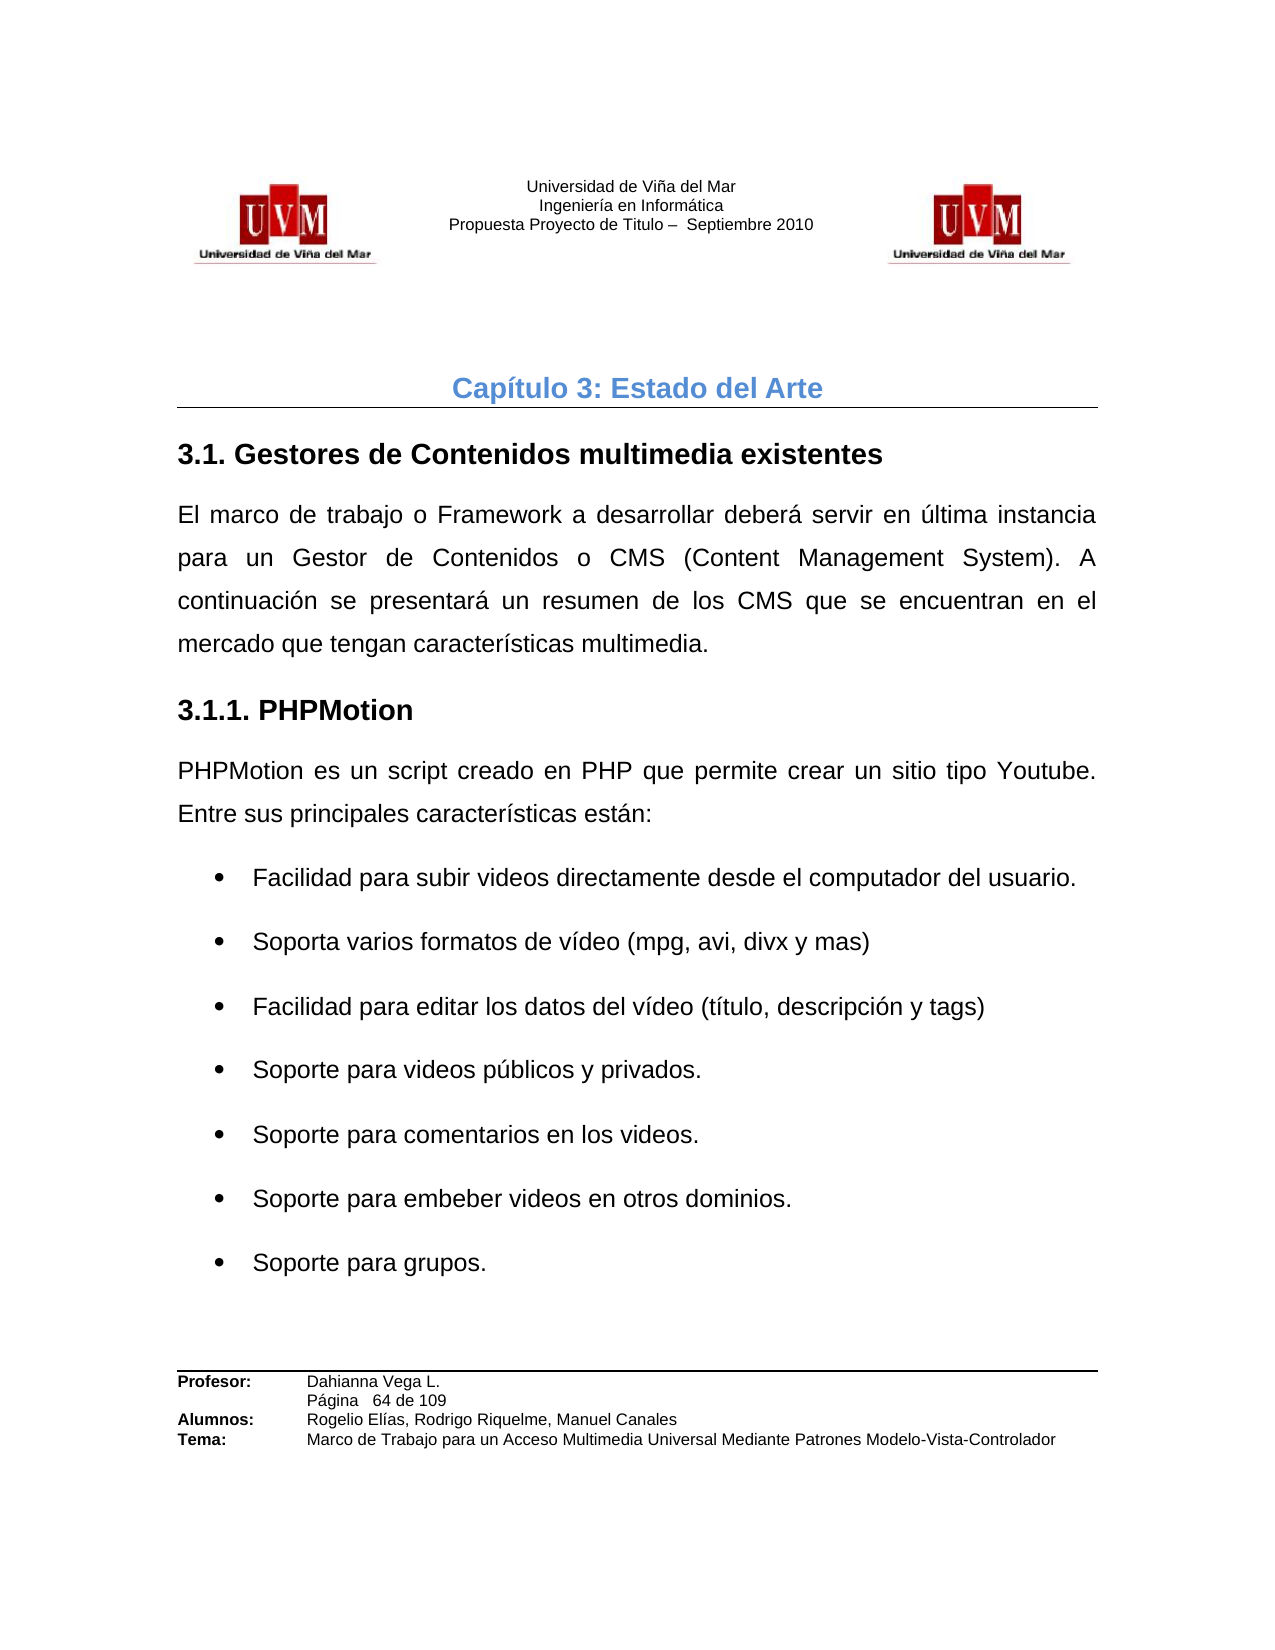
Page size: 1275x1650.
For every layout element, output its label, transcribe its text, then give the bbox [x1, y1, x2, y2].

list Soporte para comentarios en los videos. [215, 1119, 1098, 1148]
list Soporte para embeber videos en otros dominios. [215, 1184, 1098, 1212]
list Soporte para grupos. [215, 1248, 1098, 1277]
text PHPMotion es un script creado en PHP que permite crear un sitio tipo Youtube. Entre sus principales características están: [177, 756, 1098, 828]
list Soporte para videos públicos y privados. [215, 1056, 1098, 1084]
picture [871, 176, 1084, 267]
picture [177, 176, 390, 267]
text El marco de trabajo o Framework a desarrollar deberá servir en última instancia para un Gestor de Contenidos o CMS (Content Management System). A continuación se presentará un resumen de los CMS que se encuentran en el mercado que tengan características multimedia. [177, 500, 1098, 658]
list Facilidad para editar los datos del vídeo (título, descripción y tags) [215, 991, 1098, 1020]
list Facilidad para subir videos directamente desde el computador del usuario. [215, 863, 1098, 892]
list Soporta varios formatos de vídeo (mpg, avi, divx y mas) [215, 927, 1098, 956]
title Capítulo 3: Estado del Arte [177, 371, 1098, 407]
subtitle 3.1.1. PHPMotion [177, 693, 1098, 727]
subtitle 3.1. Gestores de Contenidos multimedia existentes [177, 437, 1098, 471]
